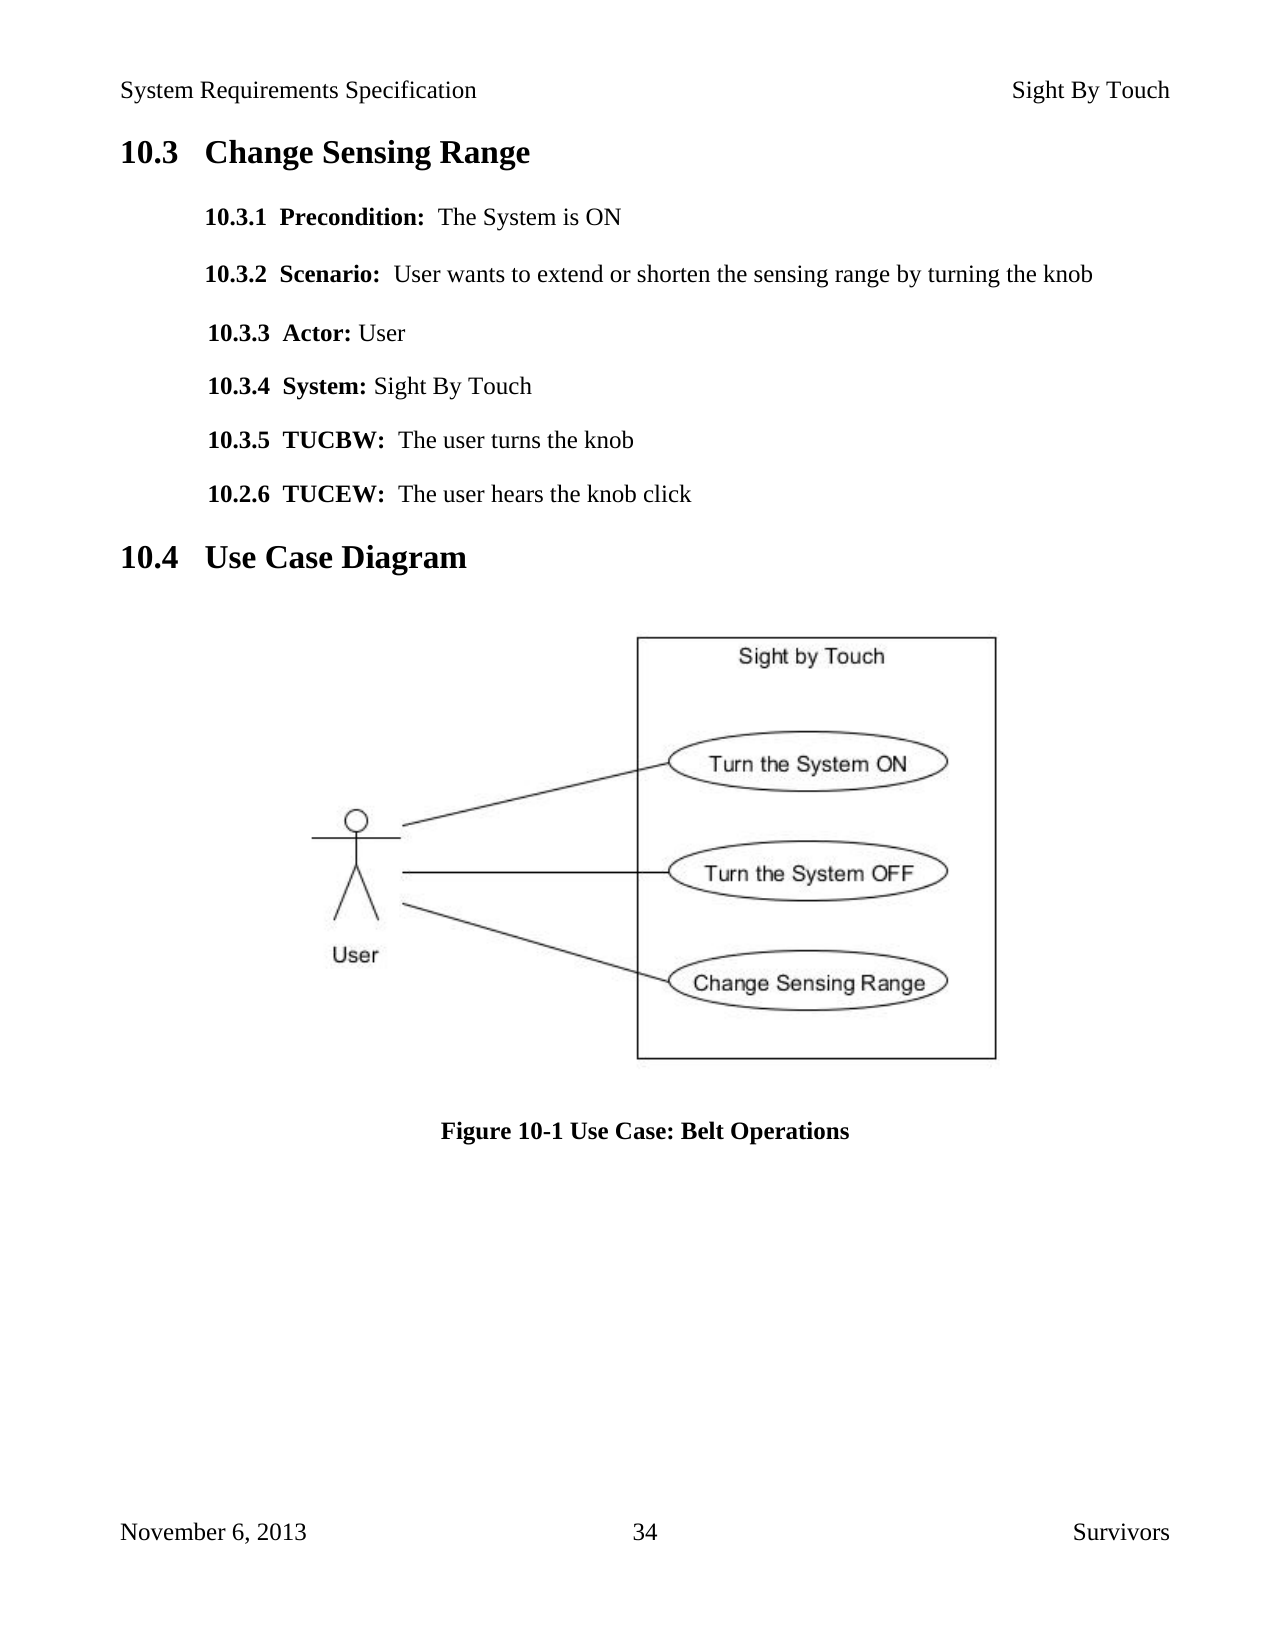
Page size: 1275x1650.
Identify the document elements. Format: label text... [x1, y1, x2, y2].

picture [262, 606, 1028, 1091]
text 10.3.1 Precondition: The System is ON [120, 202, 1170, 230]
text 10.2.6 TUCEW: The user hears the knob click [120, 479, 1170, 508]
subtitle 10.4 Use Case Diagram [120, 537, 1170, 576]
subtitle 10.3 Change Sensing Range [120, 132, 1170, 171]
text 10.3.3 Actor: User [120, 318, 1170, 346]
text 10.3.4 System: Sight By Touch [120, 371, 1170, 400]
text 10.3.2 Scenario: User wants to extend or shorten the sensing range by turning the knob [120, 259, 1170, 288]
text 10.3.5 TUCBW: The user turns the knob [120, 425, 1170, 454]
text Figure 10-1 Use Case: Belt Operations [120, 1116, 1170, 1144]
